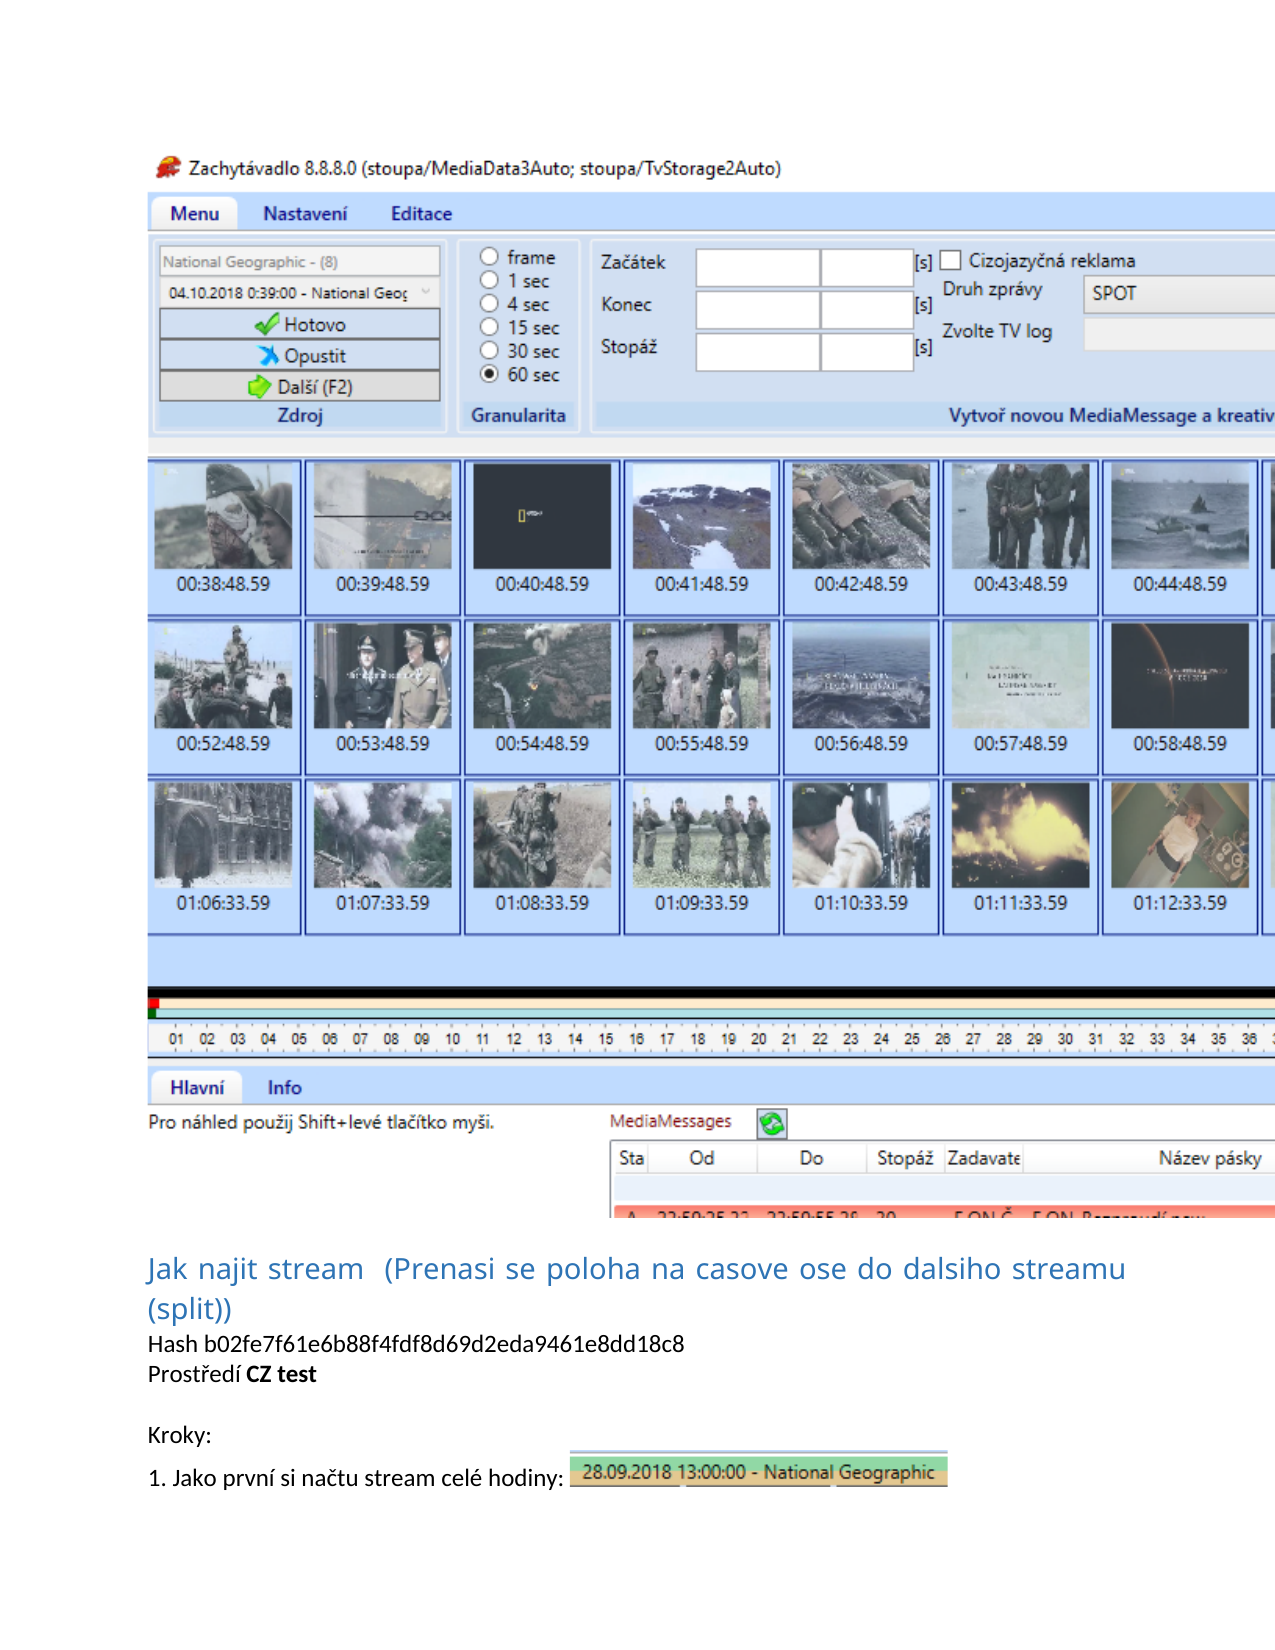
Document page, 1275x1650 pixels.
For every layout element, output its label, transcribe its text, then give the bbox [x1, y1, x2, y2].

text Kroky: [148, 1389, 1127, 1450]
text Hash b02fe7f61e6b88f4fdf8d69d2eda9461e8dd18c8 [204, 1328, 1127, 1358]
picture [569, 1450, 948, 1487]
subtitle Jak najit stream (Prenasi se poloha na casove ose do dalsiho streamu (split)) [148, 1248, 1127, 1328]
text Prostředí CZ test [148, 1358, 1127, 1389]
picture [147, 147, 1275, 1218]
